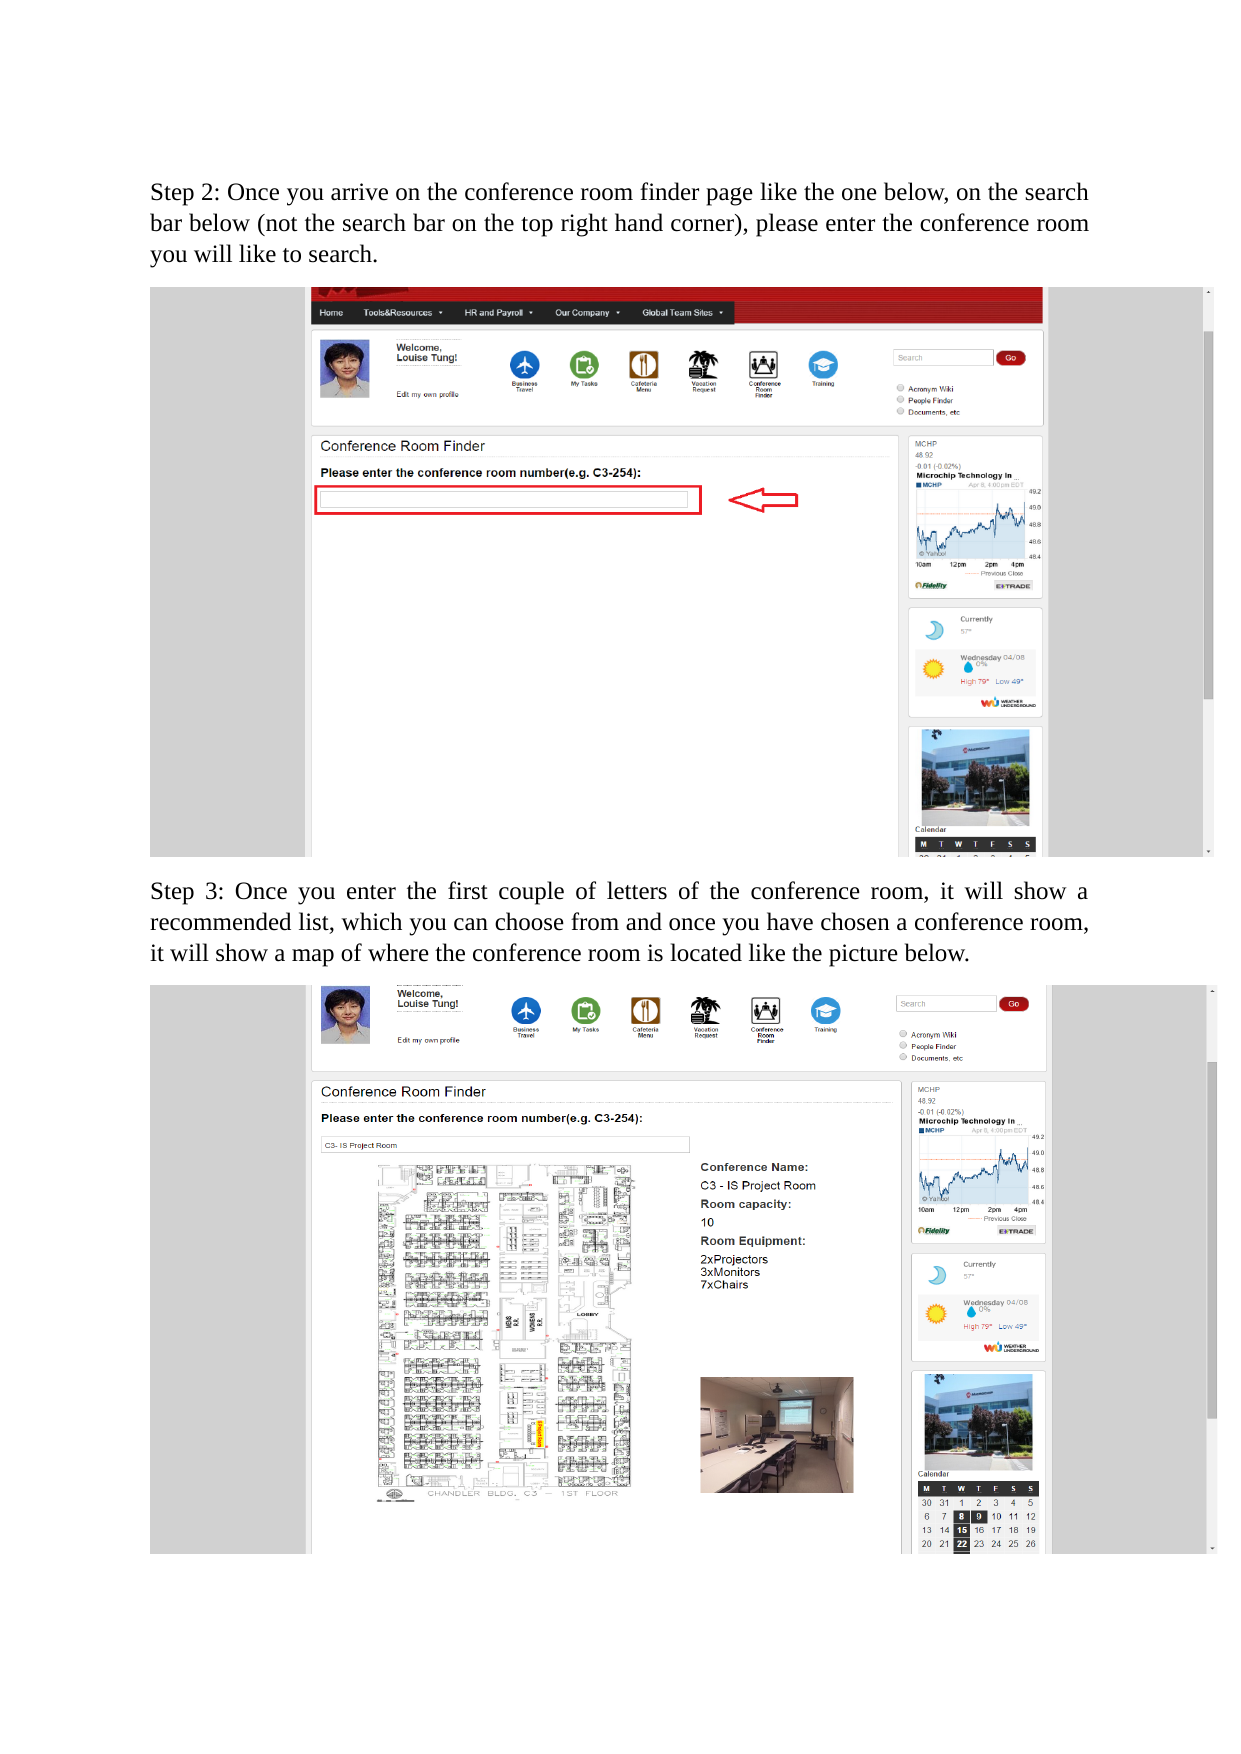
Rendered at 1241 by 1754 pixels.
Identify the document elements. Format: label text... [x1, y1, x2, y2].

text Step 2: Once you arrive on the conference room finder page like the one below, on the search bar below (not the search bar on the top right hand corner), please enter the conference room you will like to search. [150, 177, 1090, 268]
picture [150, 287, 1214, 857]
picture [150, 985, 1218, 1554]
text Step 3: Once you enter the first couple of letters of the conference room, it will show a recommended list, which you can choose from and once you have chosen a conference room, it will show a map of where the conference room is located like the picture below. [150, 876, 1090, 967]
